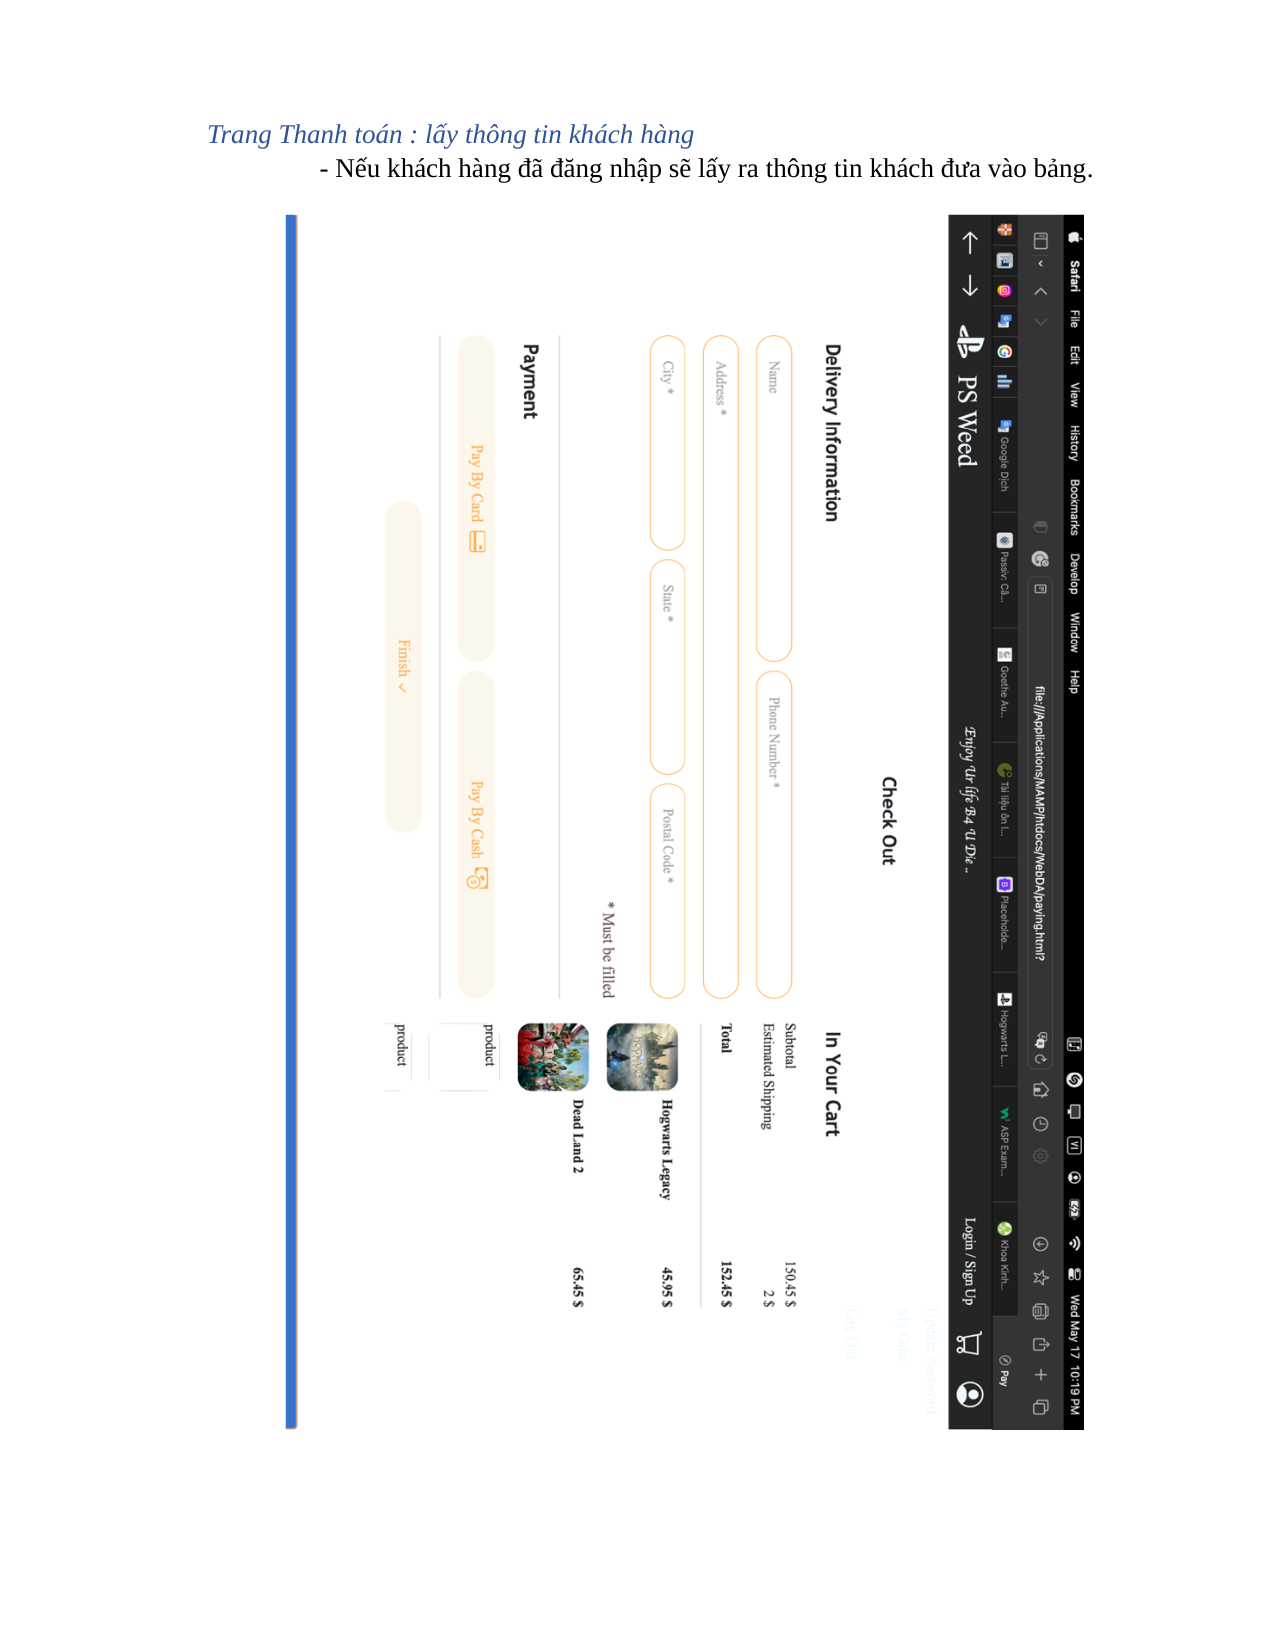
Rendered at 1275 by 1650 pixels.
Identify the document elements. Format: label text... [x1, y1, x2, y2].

subtitle Trang Thanh toán : lấy thông tin khách hàng [207, 118, 1157, 149]
list - Nếu khách hàng đã đăng nhập sẽ lấy ra thông tin khách đưa vào bảng. [319, 152, 1157, 183]
picture [286, 216, 1084, 1430]
